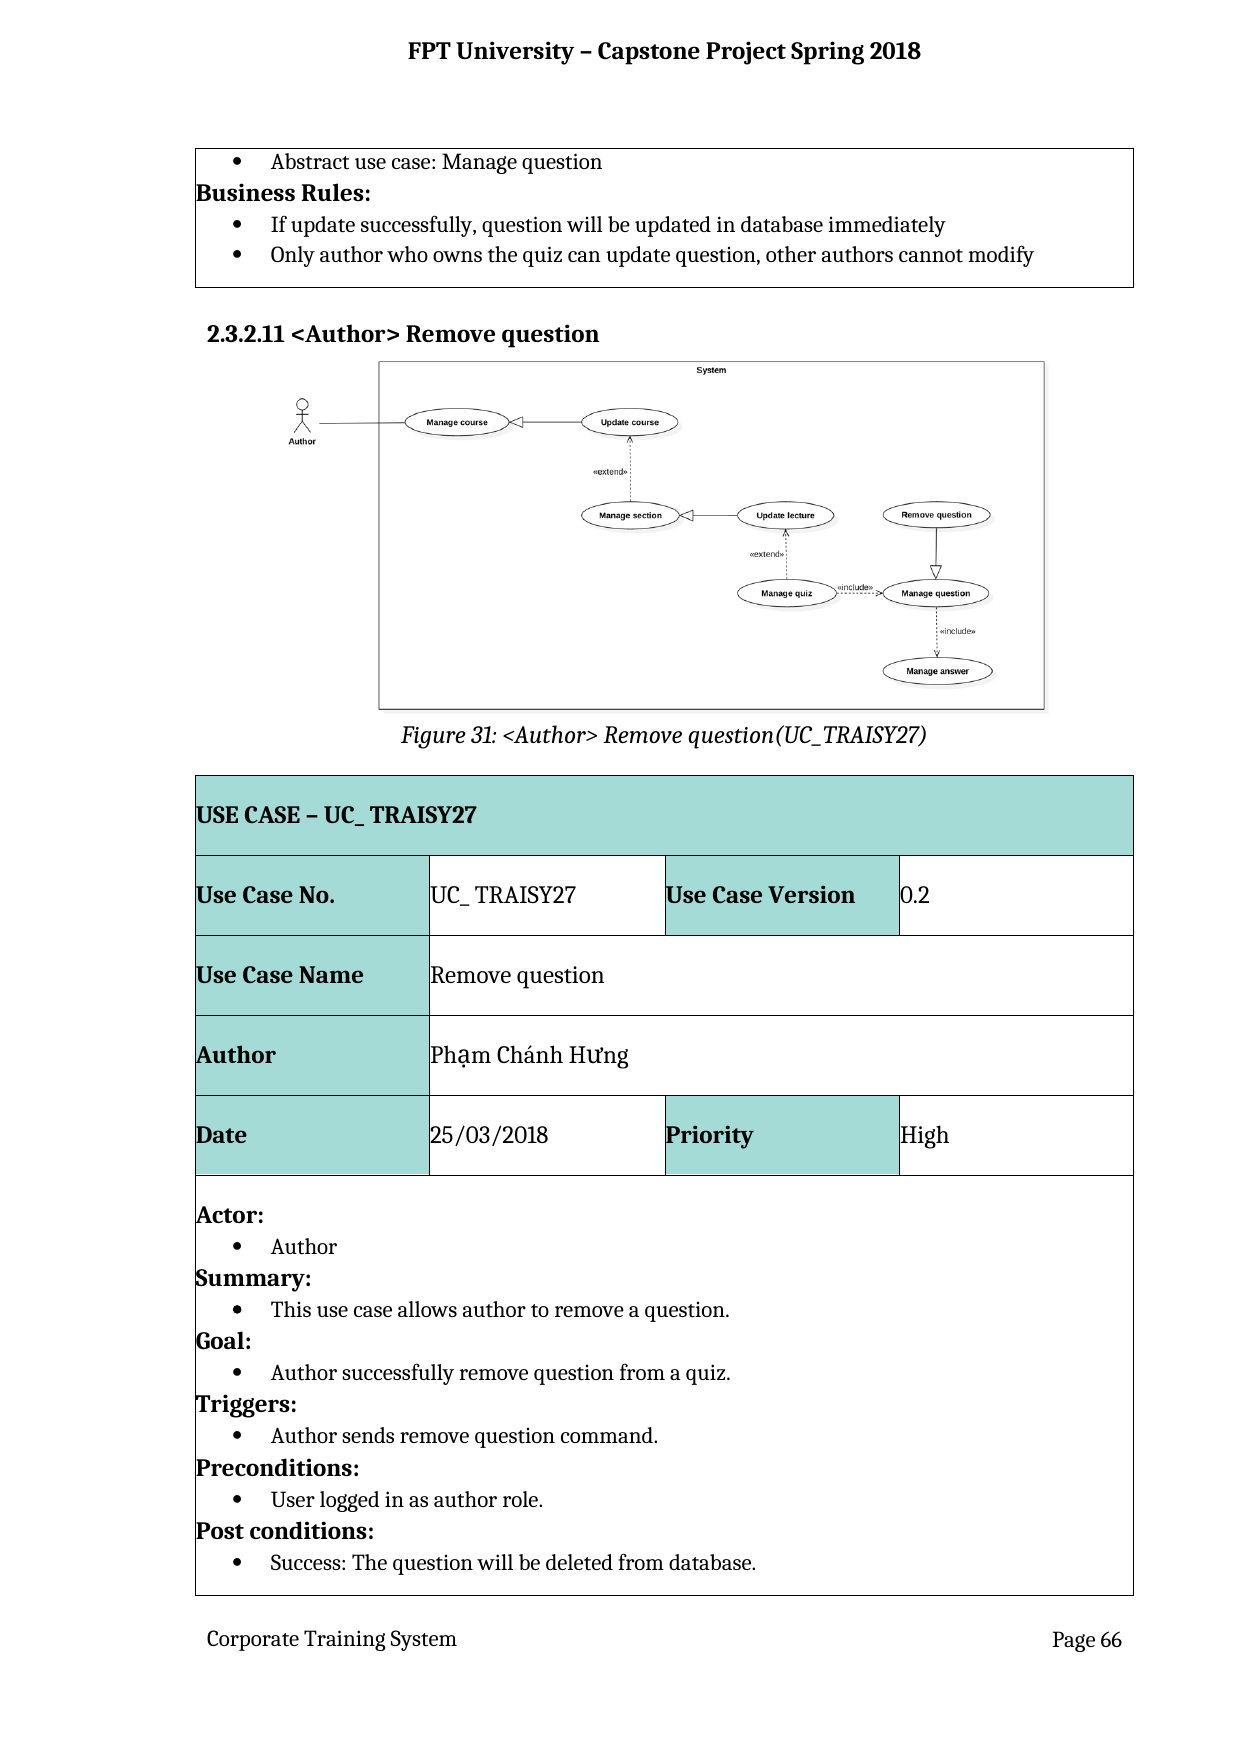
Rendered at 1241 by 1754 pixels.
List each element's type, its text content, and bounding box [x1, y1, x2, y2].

table_cell Use Case Name [196, 936, 429, 1015]
table_cell 0.2 [900, 856, 1133, 935]
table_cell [196, 149, 1133, 287]
text Figure 31: <Author> Remove question(UC_TRAISY27) [207, 721, 1122, 750]
table_cell Phạm Chánh Hưng [430, 1016, 1133, 1095]
text 2.3.2.11 <Author> Remove question [207, 320, 1122, 349]
table_cell Date [196, 1096, 429, 1174]
table_cell UC_ TRAISY27 [430, 856, 665, 935]
table_cell High [900, 1096, 1133, 1174]
table_header USE CASE – UC_ TRAISY27 [196, 776, 1133, 855]
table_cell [196, 1176, 1133, 1595]
table_cell Author [196, 1016, 429, 1095]
table_cell Remove question [430, 936, 1133, 1015]
table_cell Use Case Version [666, 856, 899, 935]
picture [278, 353, 1051, 717]
table_cell 25/03/2018 [430, 1096, 665, 1174]
table_cell Use Case No. [196, 856, 429, 935]
table_cell Priority [666, 1096, 899, 1174]
